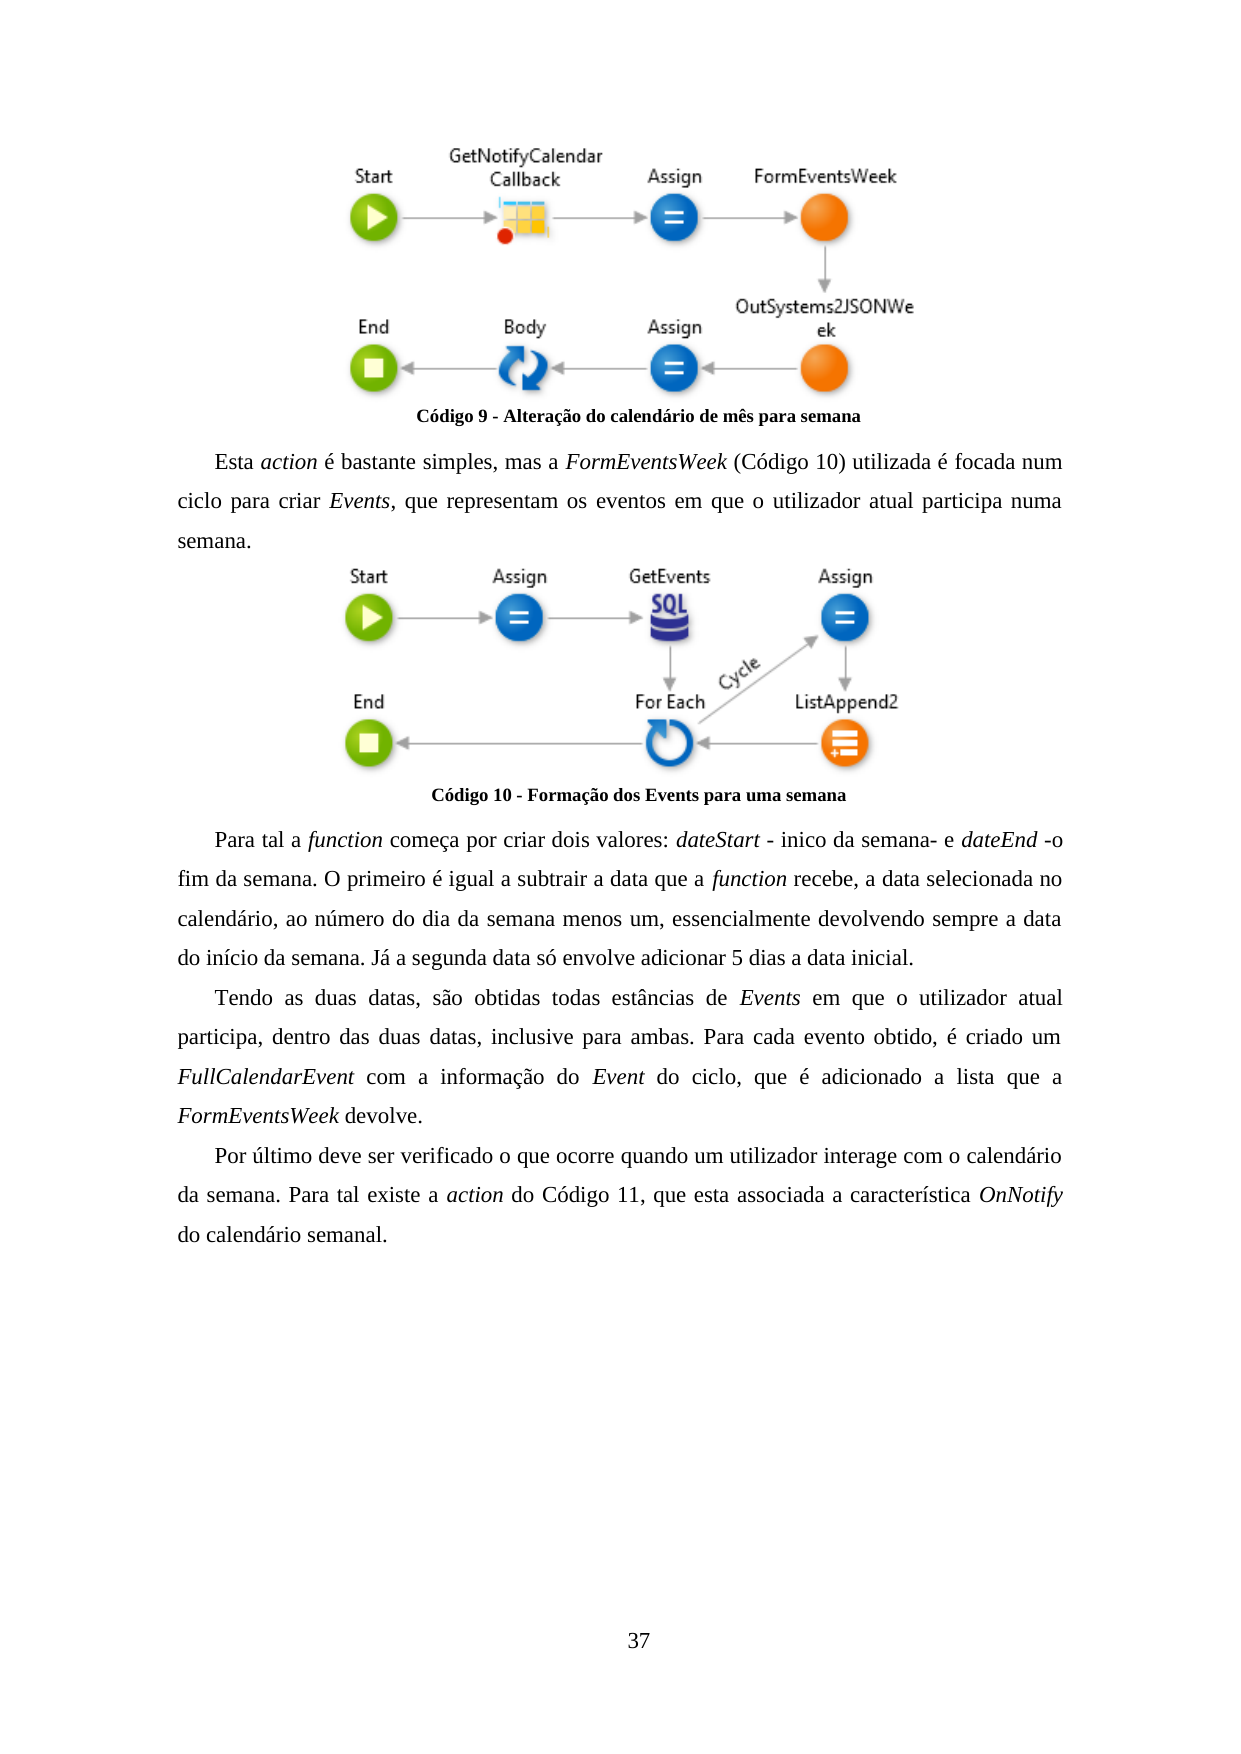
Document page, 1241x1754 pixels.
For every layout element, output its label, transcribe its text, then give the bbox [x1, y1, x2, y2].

text Esta action é bastante simples, mas a FormEventsWeek (Código 10) utilizada é focada num ciclo para criar Events, que representam os eventos em que o utilizador atual participa numa semana. [177, 448, 1063, 553]
text Para tal a function começa por criar dois valores: dateStart - inico da semana- e dateEnd -o fim da semana. O primeiro é igual a subtrair a data que a function recebe, a data selecionada no calendário, ao número do dia da semana menos um, essencialmente devolvendo sempre a data do início da semana. Já a segunda data só envolve adicionar 5 dias a data inicial. [177, 826, 1063, 971]
picture [324, 147, 917, 406]
text Tendo as duas datas, são obtidas todas estâncias de Events em que o utilizador atual participa, dentro das duas datas, inclusive para ambas. Para cada evento obtido, é criado um FullCalendarEvent com a informação do Event do ciclo, que é adicionado a lista que a FormEventsWeek devolve. [177, 984, 1063, 1128]
picture [330, 566, 910, 784]
text Por último deve ser verificado o que ocorre quando um utilizador interage com o calendário da semana. Para tal existe a action do Código 11, que esta associada a característica OnNotify do calendário semanal. [177, 1142, 1063, 1247]
